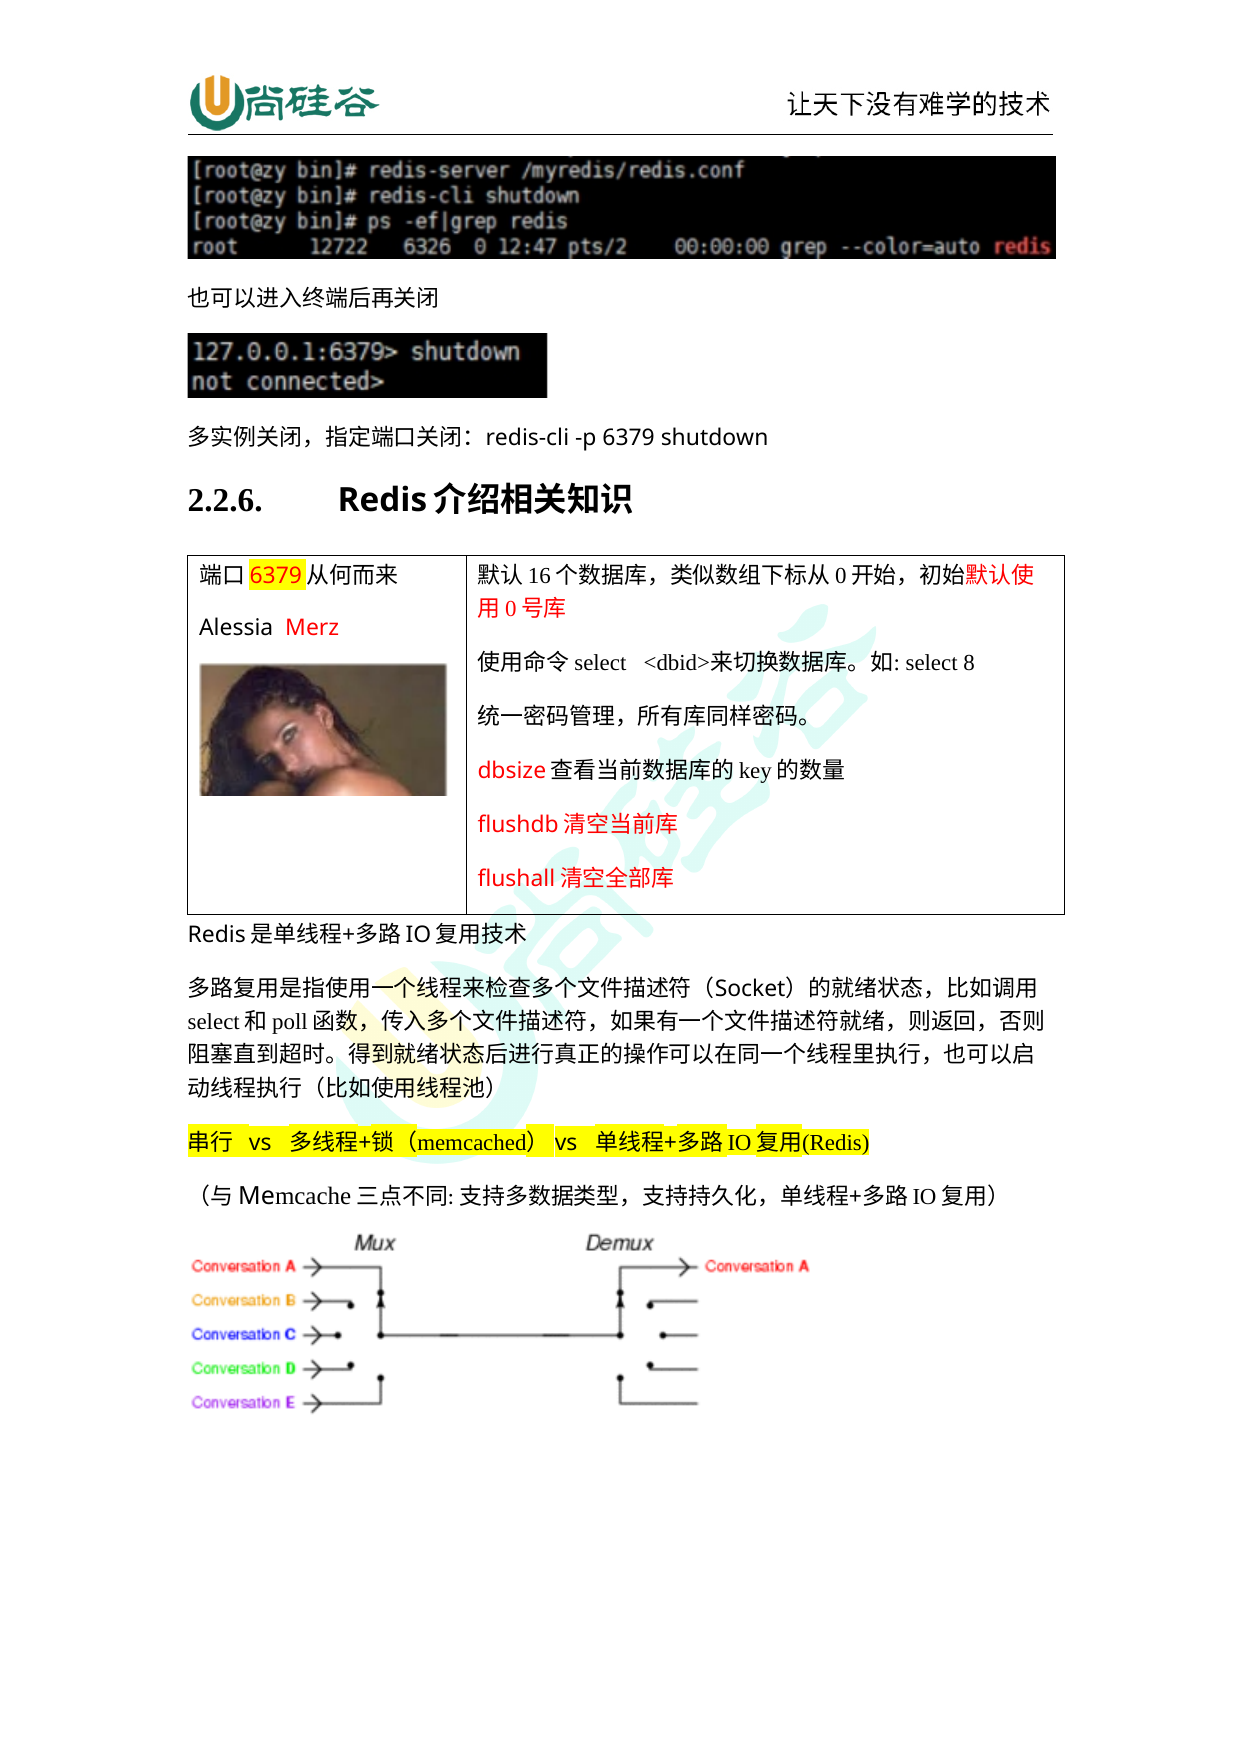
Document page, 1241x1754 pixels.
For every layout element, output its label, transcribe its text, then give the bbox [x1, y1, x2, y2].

text 多实例关闭，指定端口关闭：redis-cli -p 6379 shutdown [187, 418, 1053, 452]
text 多路复用是指使用一个线程来检查多个文件描述符（Socket）的就绪状态，比如调用select和poll函数，传入多个文件描述符，如果有一个文件描述符就绪，则返回，否则阻塞直到超时。得到就绪状态后进行真正的操作可以在同一个线程里执行，也可以启动线程执行（比如使用线程池） [187, 969, 1053, 1103]
text 串行 vs 多线程+锁（memcached） vs 单线程+多路IO复用(Redis) [187, 1123, 1053, 1157]
table_header 端口6379从何而来 Alessia Merz [188, 556, 466, 914]
picture [187, 73, 1053, 132]
text Redis是单线程+多路IO复用技术 [187, 915, 1053, 949]
picture [198, 662, 451, 796]
text 也可以进入终端后再关闭 [187, 279, 1053, 313]
list Redis介绍相关知识 [187, 473, 1053, 521]
text （与Memcache三点不同: 支持多数据类型，支持持久化，单线程+多路IO复用） [187, 1178, 1053, 1212]
picture [187, 156, 1056, 259]
picture [187, 333, 549, 398]
table_header 默认16个数据库，类似数组下标从0开始，初始默认使用0号库 使用命令 select <dbid>来切换数据库。如: select 8 统一密码管理，所有库同样密码。 dbsize查看当前数据库的key的数量 flushdb清空当前库 flushall清空全部库 [467, 556, 1064, 914]
picture [187, 1232, 813, 1418]
